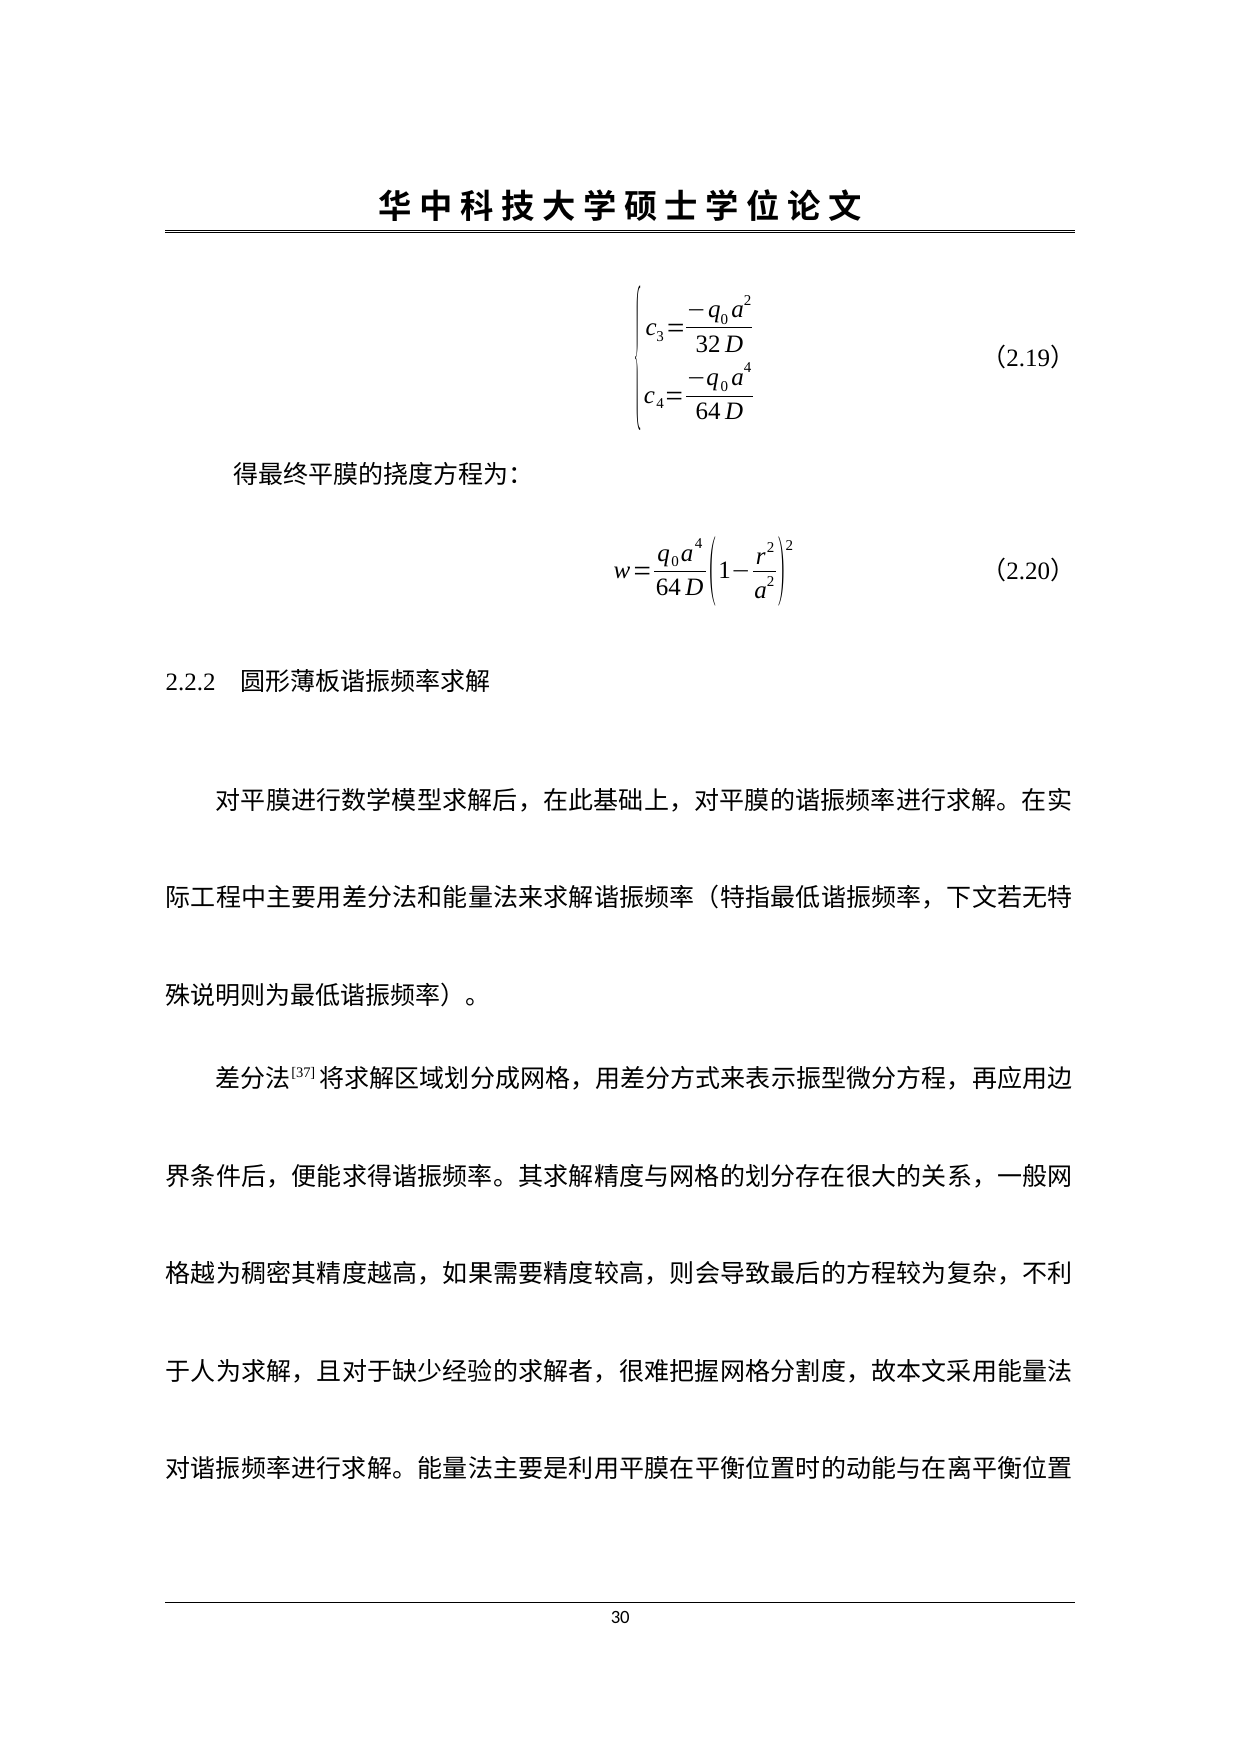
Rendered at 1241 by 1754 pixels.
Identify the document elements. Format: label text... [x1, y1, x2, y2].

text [165, 1044, 1075, 1499]
text 得最终平膜的挠度方程为： [233, 440, 1075, 505]
list 圆形薄板谐振频率求解 [165, 647, 1075, 712]
text 对平膜进行数学模型求解后，在此基础上，对平膜的谐振频率进行求解。在实际工程中主要用差分法和能量法来求解谐振频率（特指最低谐振频率，下文若无特殊说明则为最低谐振频率）。 [165, 766, 1075, 1026]
text （2.19） [165, 277, 1075, 440]
text （2.20） [165, 523, 1075, 620]
